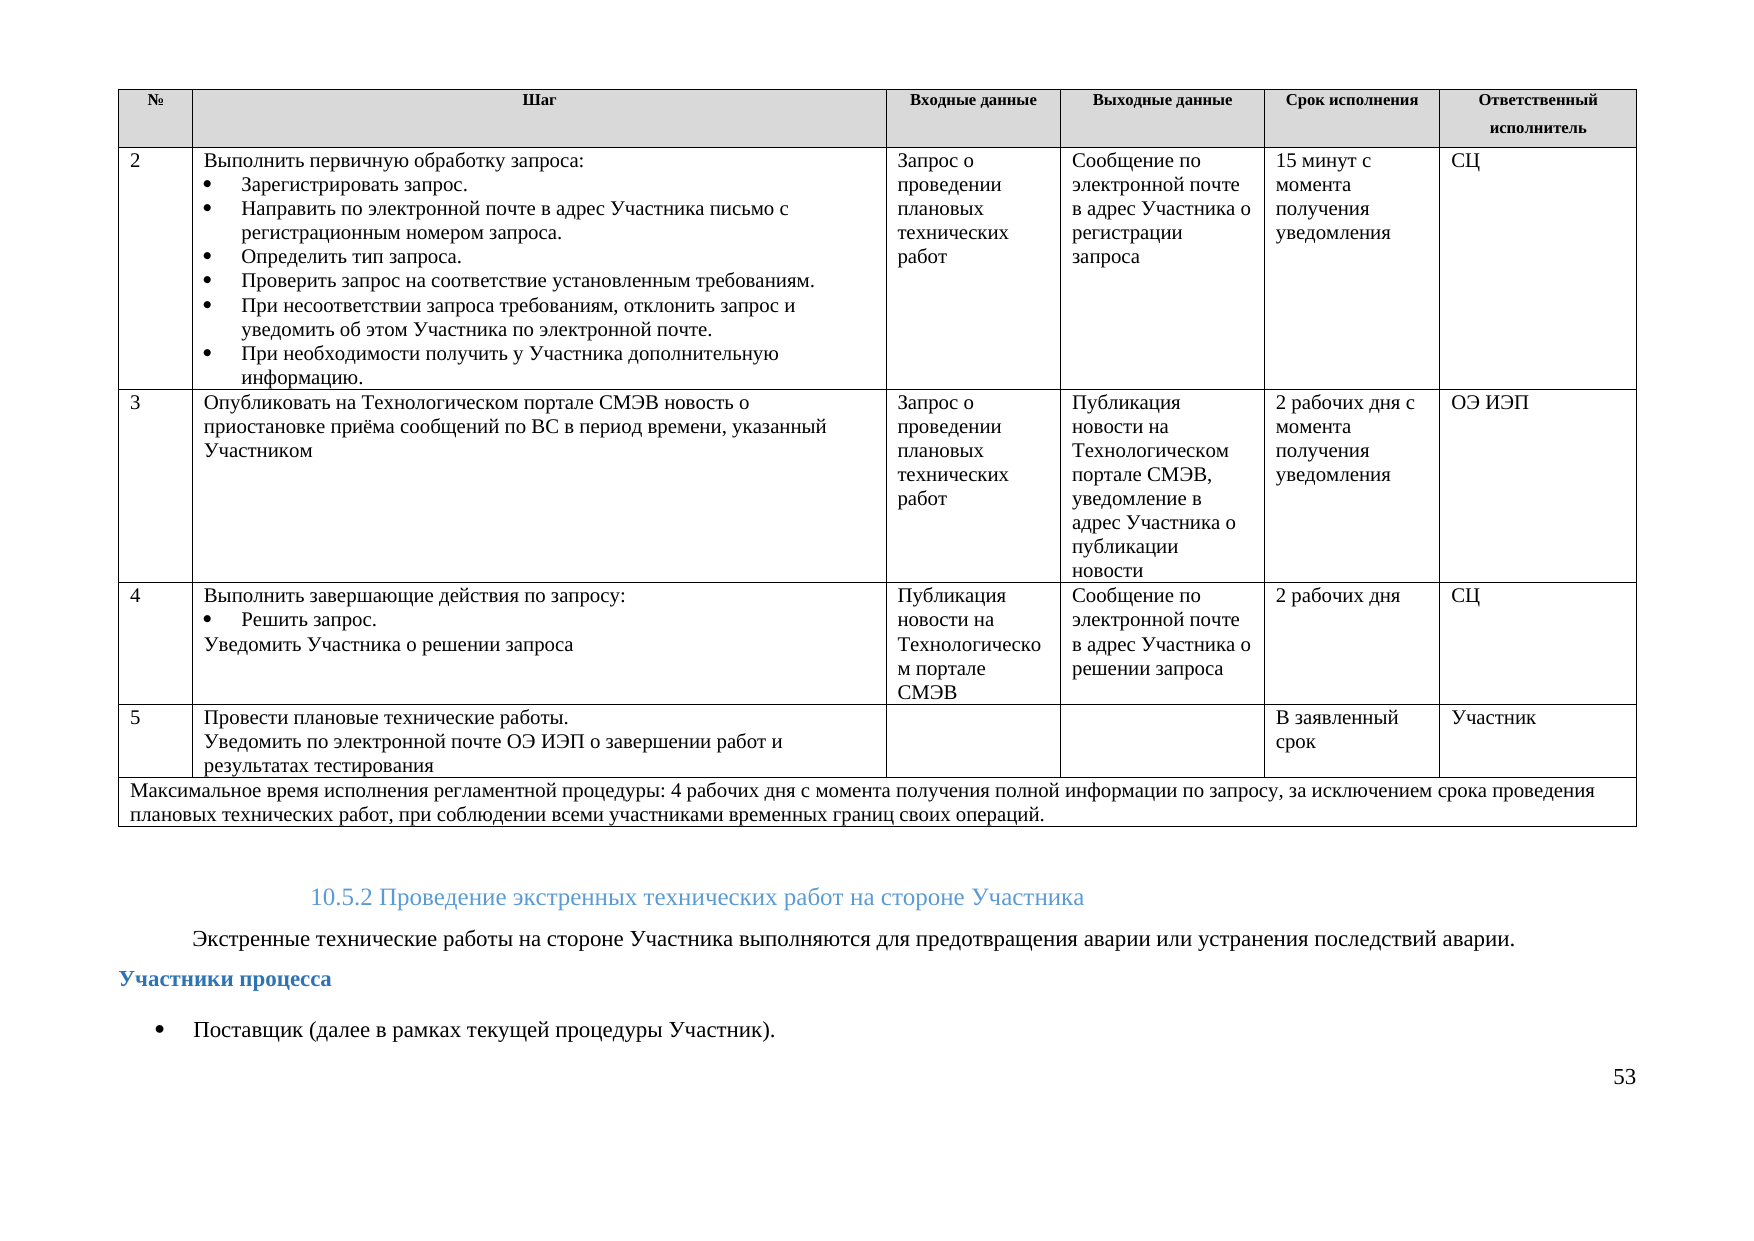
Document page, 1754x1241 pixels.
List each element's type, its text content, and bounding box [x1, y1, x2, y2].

table_header Шаг [193, 90, 886, 147]
list Поставщик (далее в рамках текущей процедуры Участник). [156, 1016, 1636, 1042]
table_cell Запрос о проведении плановых технических работ [887, 390, 1060, 582]
table_header Входные данные [887, 90, 1060, 147]
table_header Выходные данные [1061, 90, 1264, 147]
table_cell 3 [119, 390, 192, 582]
table_cell ОЭ ИЭП [1440, 390, 1636, 582]
table_cell СЦ [1440, 583, 1636, 704]
table_cell Выполнить завершающие действия по запросу: Решить запрос. Уведомить Участника о решении запроса [193, 583, 886, 704]
table_cell 15 минут с момента получения уведомления [1265, 148, 1439, 389]
table_cell [887, 705, 1060, 777]
table_cell Участник [1440, 705, 1636, 777]
text Участники процесса [118, 965, 1636, 991]
table_cell СЦ [1440, 148, 1636, 389]
table_cell Выполнить первичную обработку запроса: Зарегистрировать запрос. Направить по электронной почте в адрес Участника письмо с регистрационным номером запроса. Определить тип запроса. Проверить запрос на соответствие установленным требованиям. При несоответствии запроса требованиям, отклонить запрос и уведомить об этом Участника по электронной почте. При необходимости получить у Участника дополнительную информацию. [193, 148, 886, 389]
table_cell Публикация новости на Технологическом портале СМЭВ, уведомление в адрес Участника о публикации новости [1061, 390, 1264, 582]
table_cell 2 рабочих дня [1265, 583, 1439, 704]
table_header № [119, 90, 192, 147]
table_cell Провести плановые технические работы. Уведомить по электронной почте ОЭ ИЭП о завершении работ и результатах тестирования [193, 705, 886, 777]
table_cell Запрос о проведении плановых технических работ [887, 148, 1060, 389]
table_cell Публикация новости на Технологическом портале СМЭВ [887, 583, 1060, 704]
table_cell В заявленный срок [1265, 705, 1439, 777]
table_cell 2 [119, 148, 192, 389]
table_cell 4 [119, 583, 192, 704]
table_cell 5 [119, 705, 192, 777]
table_header Срок исполнения [1265, 90, 1439, 147]
table_cell [1061, 705, 1264, 777]
subtitle Проведение экстренных технических работ на стороне Участника [310, 882, 1636, 911]
table_cell 2 рабочих дня с момента получения уведомления [1265, 390, 1439, 582]
table_cell Сообщение по электронной почте в адрес Участника о решении запроса [1061, 583, 1264, 704]
table_cell Сообщение по электронной почте в адрес Участника о регистрации запроса [1061, 148, 1264, 389]
text Экстренные технические работы на стороне Участника выполняются для предотвращения аварии или устранения последствий аварии. [118, 925, 1636, 952]
table_cell Опубликовать на Технологическом портале СМЭВ новость о приостановке приёма сообщений по ВС в период времени, указанный Участником [193, 390, 886, 582]
table_cell Максимальное время исполнения регламентной процедуры: 4 рабочих дня с момента получения полной информации по запросу, за исключением срока проведения плановых технических работ, при соблюдении всеми участниками временных границ своих операций. [119, 778, 1636, 826]
table_header Ответственный исполнитель [1440, 90, 1636, 147]
